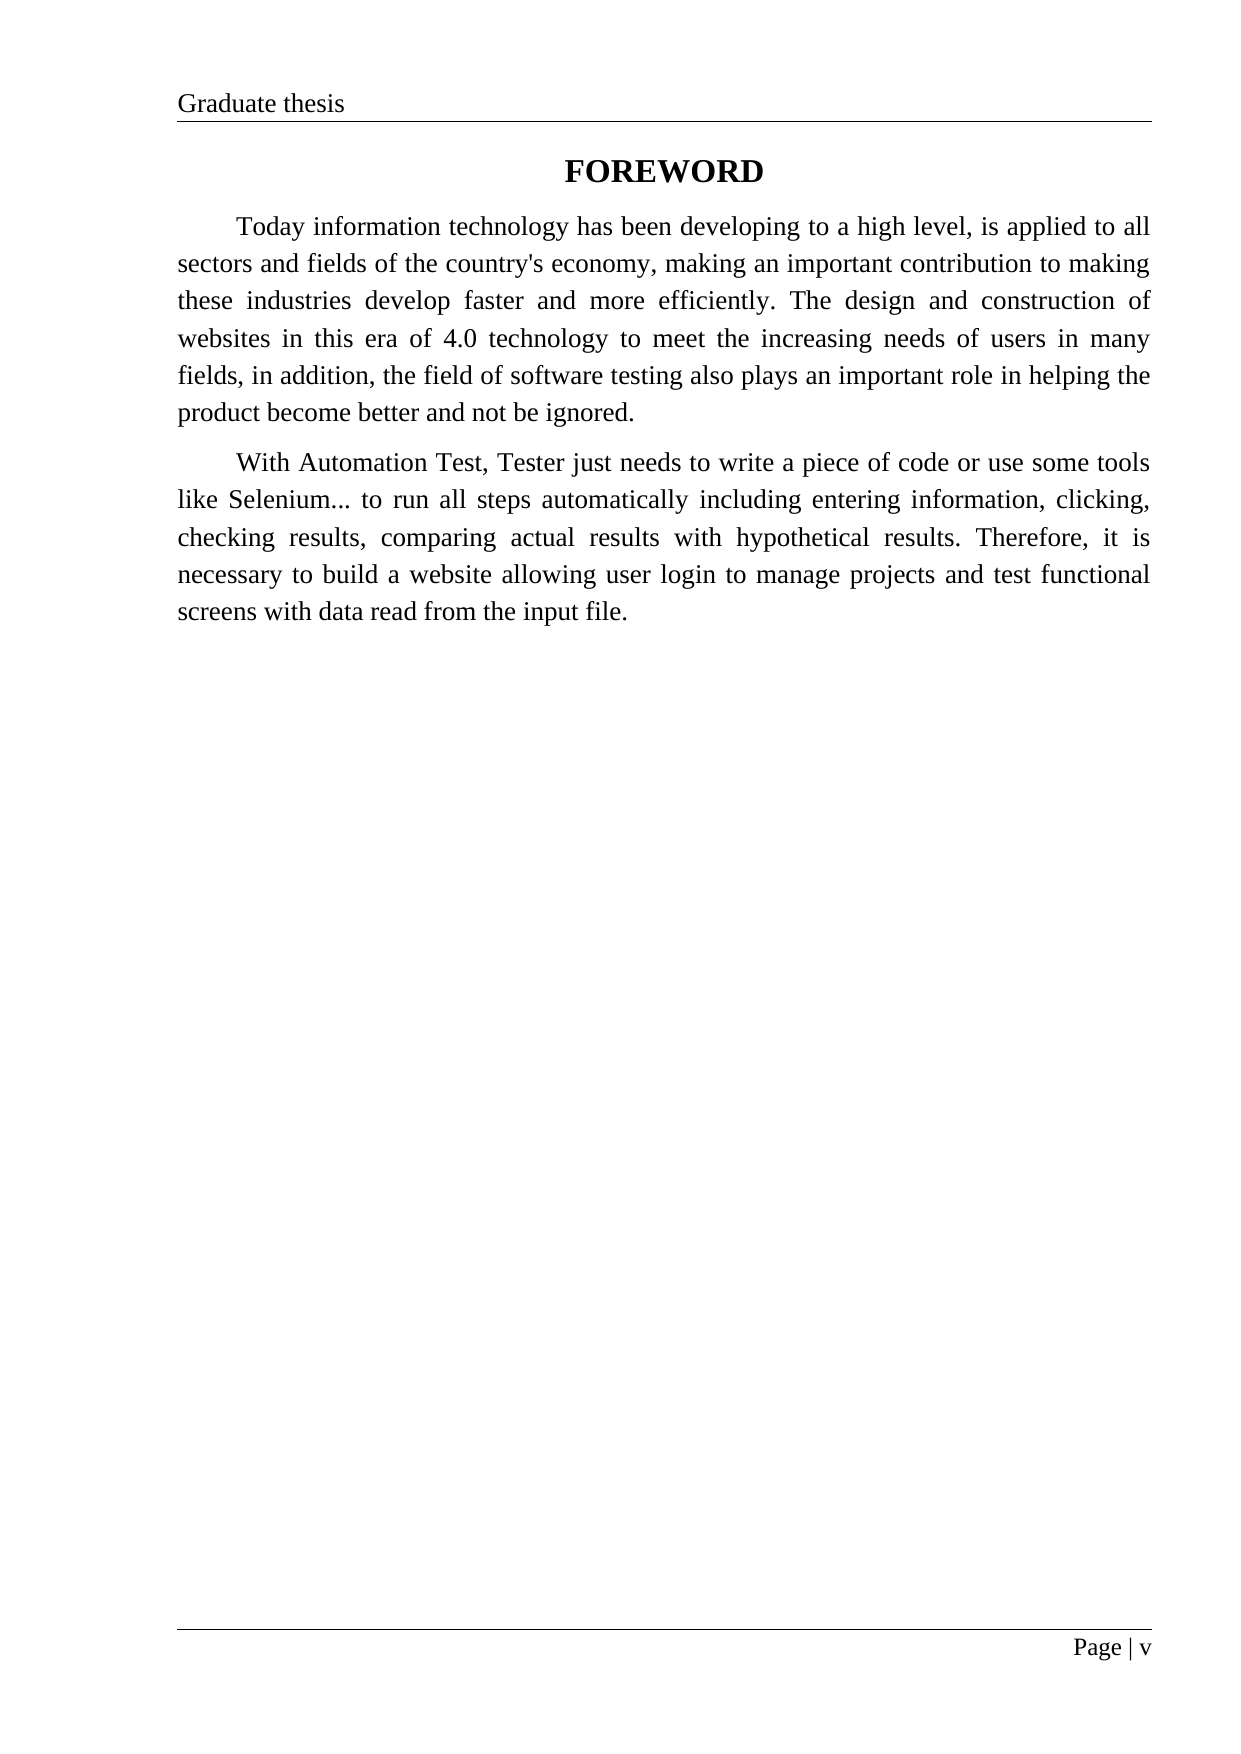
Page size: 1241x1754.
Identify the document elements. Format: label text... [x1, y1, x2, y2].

text Today information technology has been developing to a high level, is applied to all sectors and fields of the country's economy, making an important contribution to making these industries develop faster and more efficiently. The design and construction of websites in this era of 4.0 technology to meet the increasing needs of users in many fields, in addition, the field of software testing also plays an important role in helping the product become better and not be ignored. [177, 210, 1152, 427]
text With Automation Test, Tester just needs to write a piece of code or use some tools like Selenium... to run all steps automatically including entering information, clicking, checking results, comparing actual results with hypothetical results. Therefore, it is necessary to build a website allowing user login to manage projects and test functional screens with data read from the input file. [177, 446, 1152, 626]
text FOREWORD [177, 151, 1152, 190]
